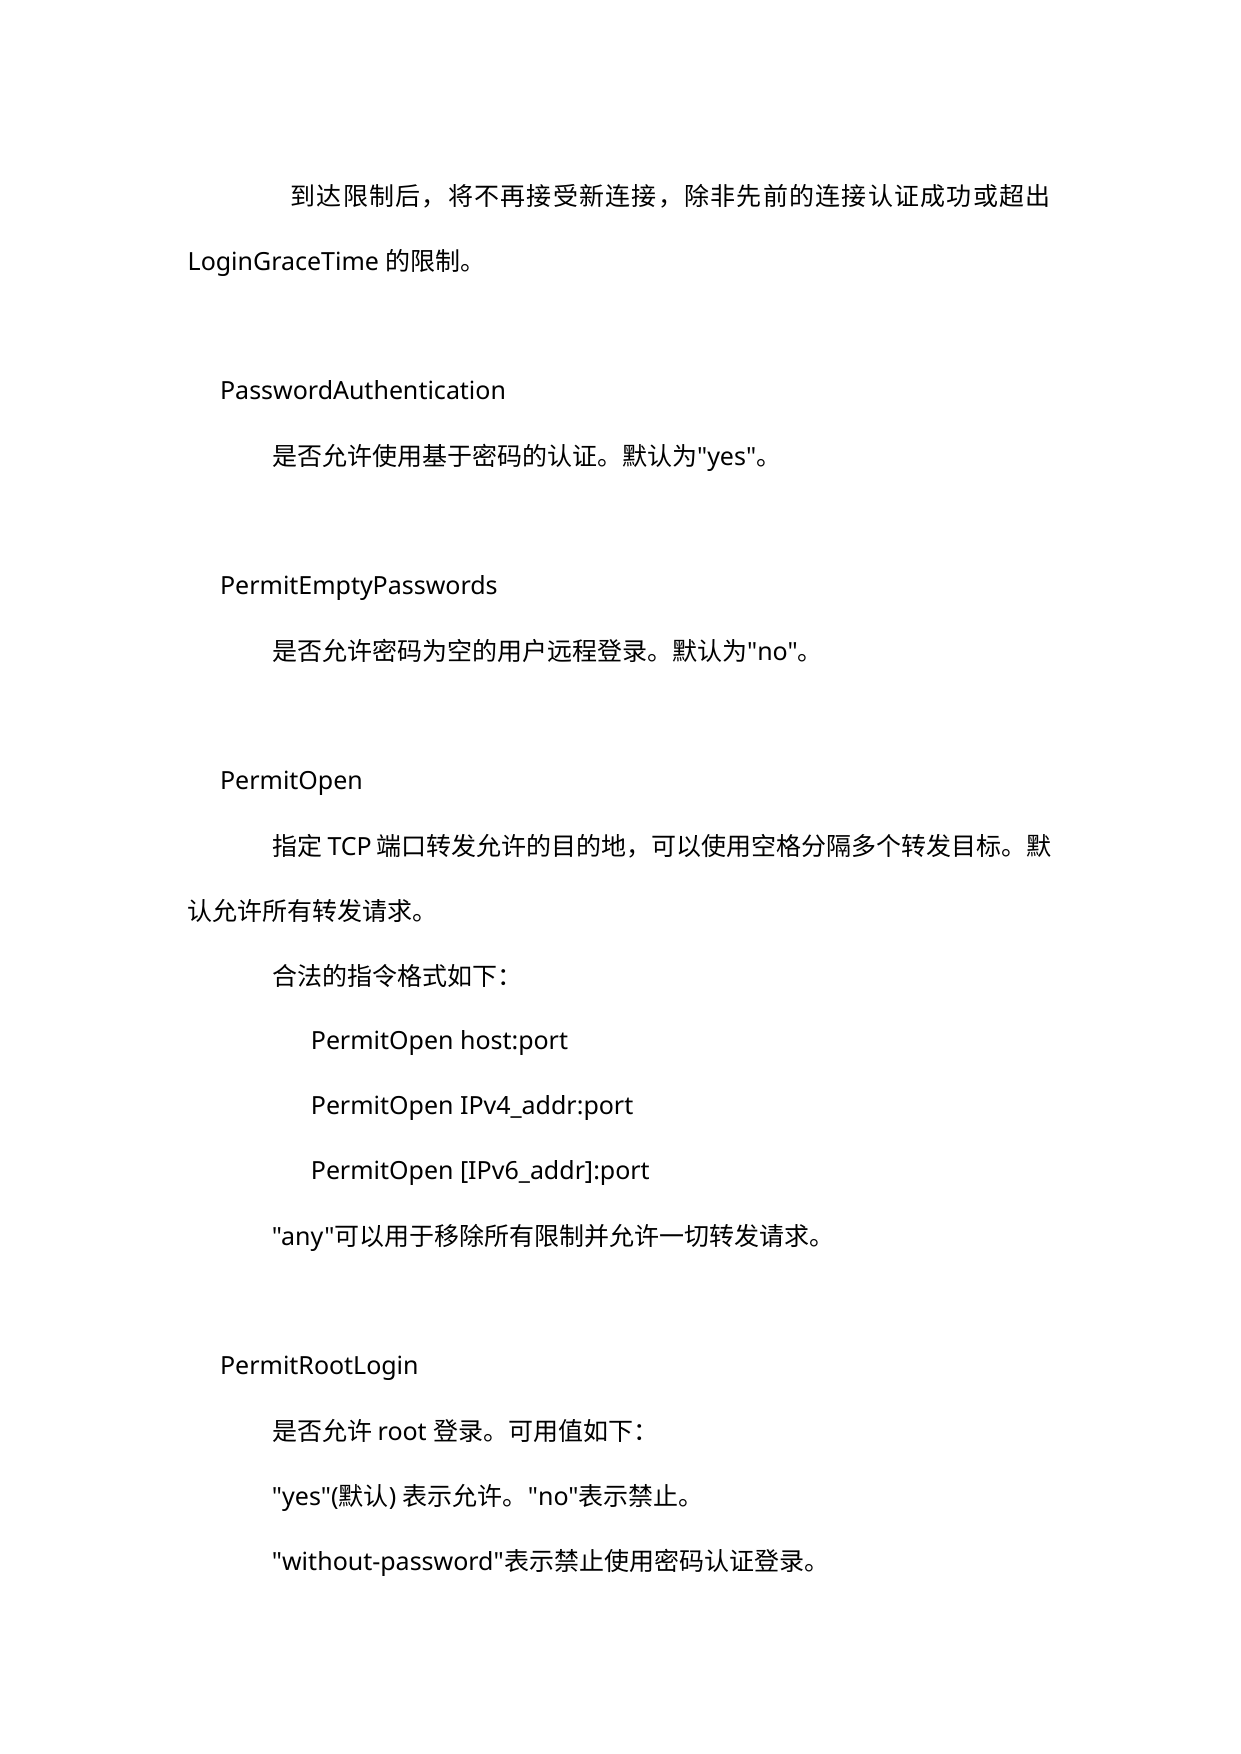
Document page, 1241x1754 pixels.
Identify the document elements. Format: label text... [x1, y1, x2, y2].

text PermitEmptyPasswords [187, 552, 1053, 617]
text "without-password"表示禁止使用密码认证登录。 [187, 1527, 1053, 1592]
text PasswordAuthentication [187, 357, 1053, 422]
text 指定TCP端口转发允许的目的地，可以使用空格分隔多个转发目标。默认允许所有转发请求。 [187, 812, 1053, 942]
text 是否允许 root 登录。可用值如下： [187, 1397, 1053, 1462]
text "any"可以用于移除所有限制并允许一切转发请求。 [187, 1202, 1053, 1267]
text 是否允许使用基于密码的认证。默认为"yes"。 [187, 422, 1053, 487]
text PermitOpen IPv4_addr:port [187, 1072, 1053, 1137]
text PermitRootLogin [187, 1332, 1053, 1397]
text PermitOpen [187, 747, 1053, 812]
text PermitOpen [IPv6_addr]:port [187, 1137, 1053, 1202]
text "yes"(默认) 表示允许。"no"表示禁止。 [187, 1462, 1053, 1527]
text PermitOpen host:port [187, 1007, 1053, 1072]
text 到达限制后，将不再接受新连接，除非先前的连接认证成功或超出 LoginGraceTime 的限制。 [187, 162, 1053, 292]
text 合法的指令格式如下： [187, 942, 1053, 1007]
text 是否允许密码为空的用户远程登录。默认为"no"。 [187, 617, 1053, 682]
